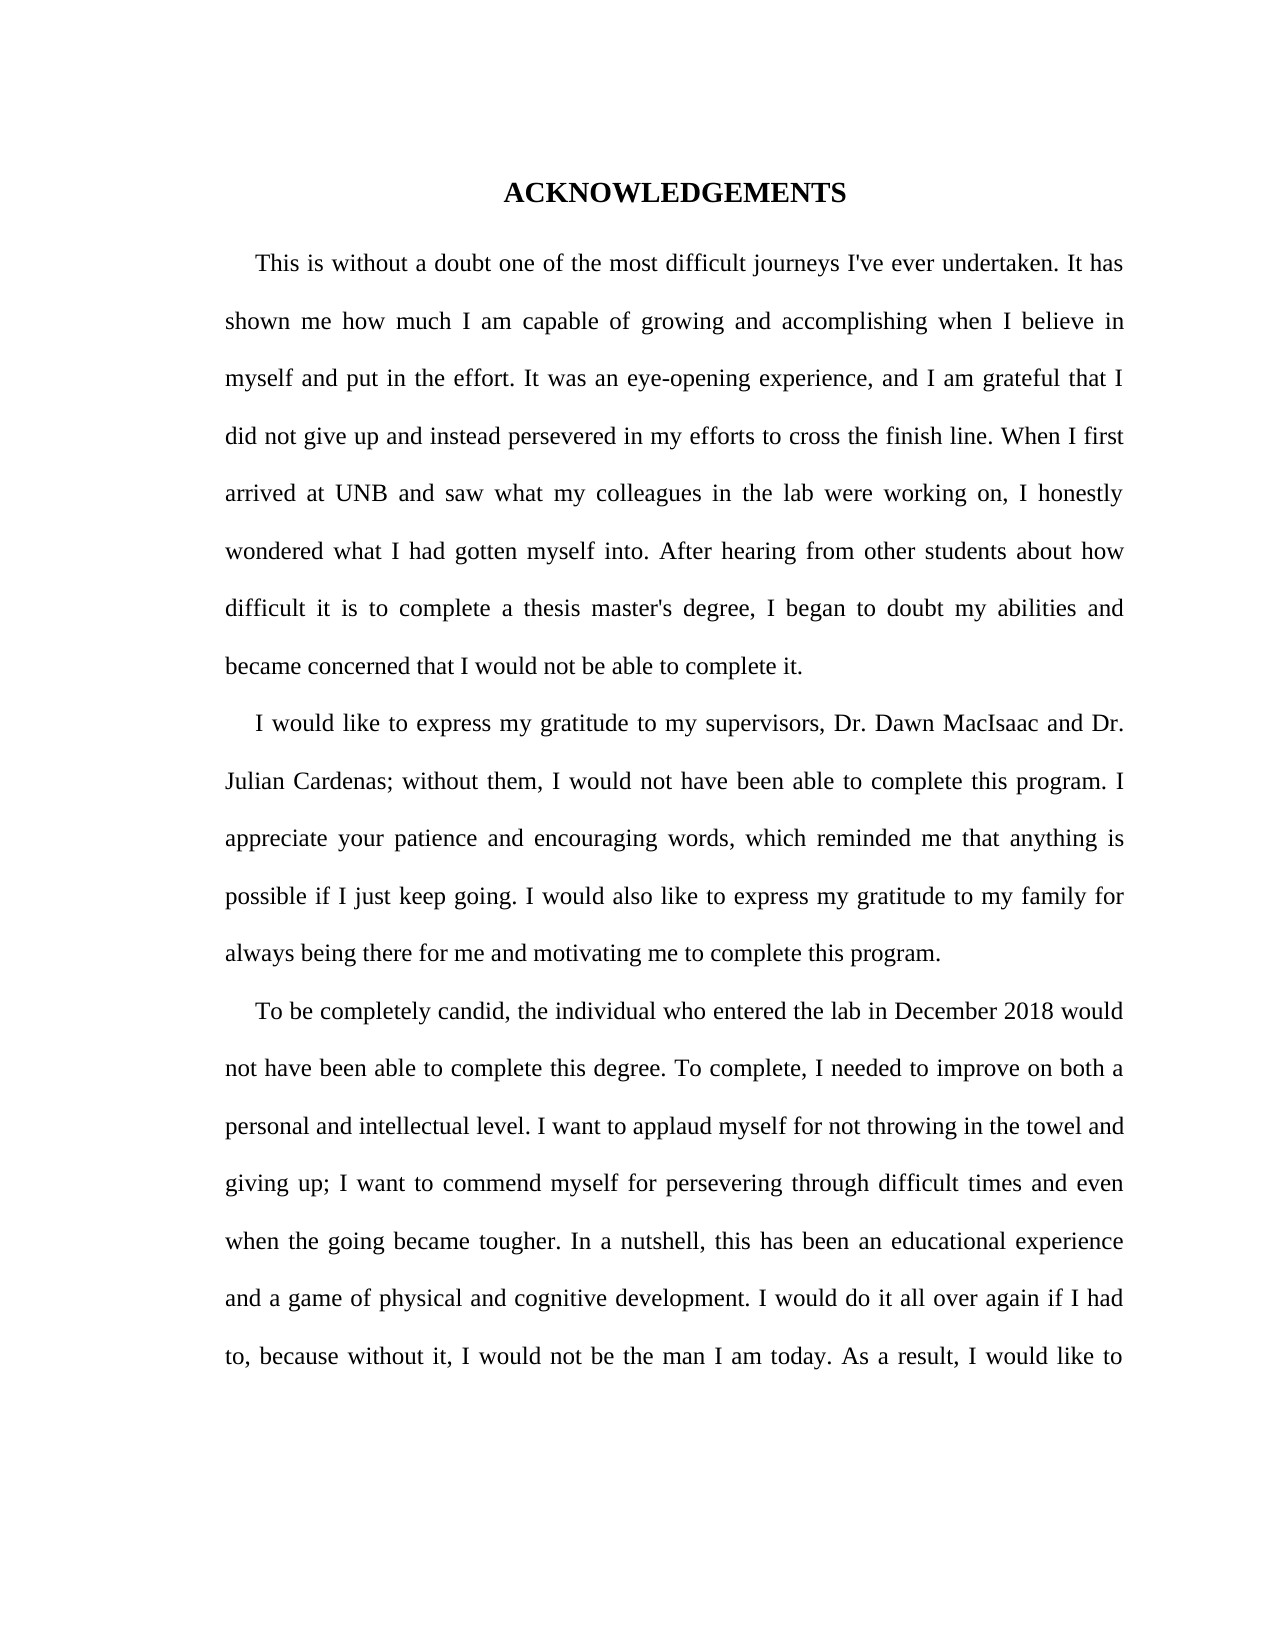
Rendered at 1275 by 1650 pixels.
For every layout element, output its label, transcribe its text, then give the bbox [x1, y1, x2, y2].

subtitle ACKNOWLEDGEMENTS [225, 175, 1125, 208]
text This is without a doubt one of the most difficult journeys I've ever undertaken. It has shown me how much I am capable of growing and accomplishing when I believe in myself and put in the effort. It was an eye-opening experience, and I am grateful that I did not give up and instead persevered in my efforts to cross the finish line. When I first arrived at UNB and saw what my colleagues in the lab were working on, I honestly wondered what I had gotten myself into. After hearing from other students about how difficult it is to complete a thesis master's degree, I began to doubt my abilities and became concerned that I would not be able to complete it. [225, 248, 1125, 679]
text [225, 996, 1125, 1369]
text I would like to express my gratitude to my supervisors, Dr. Dawn MacIsaac and Dr. Julian Cardenas; without them, I would not have been able to complete this program. I appreciate your patience and encouraging words, which reminded me that anything is possible if I just keep going. I would also like to express my gratitude to my family for always being there for me and motivating me to complete this program. [225, 708, 1125, 967]
